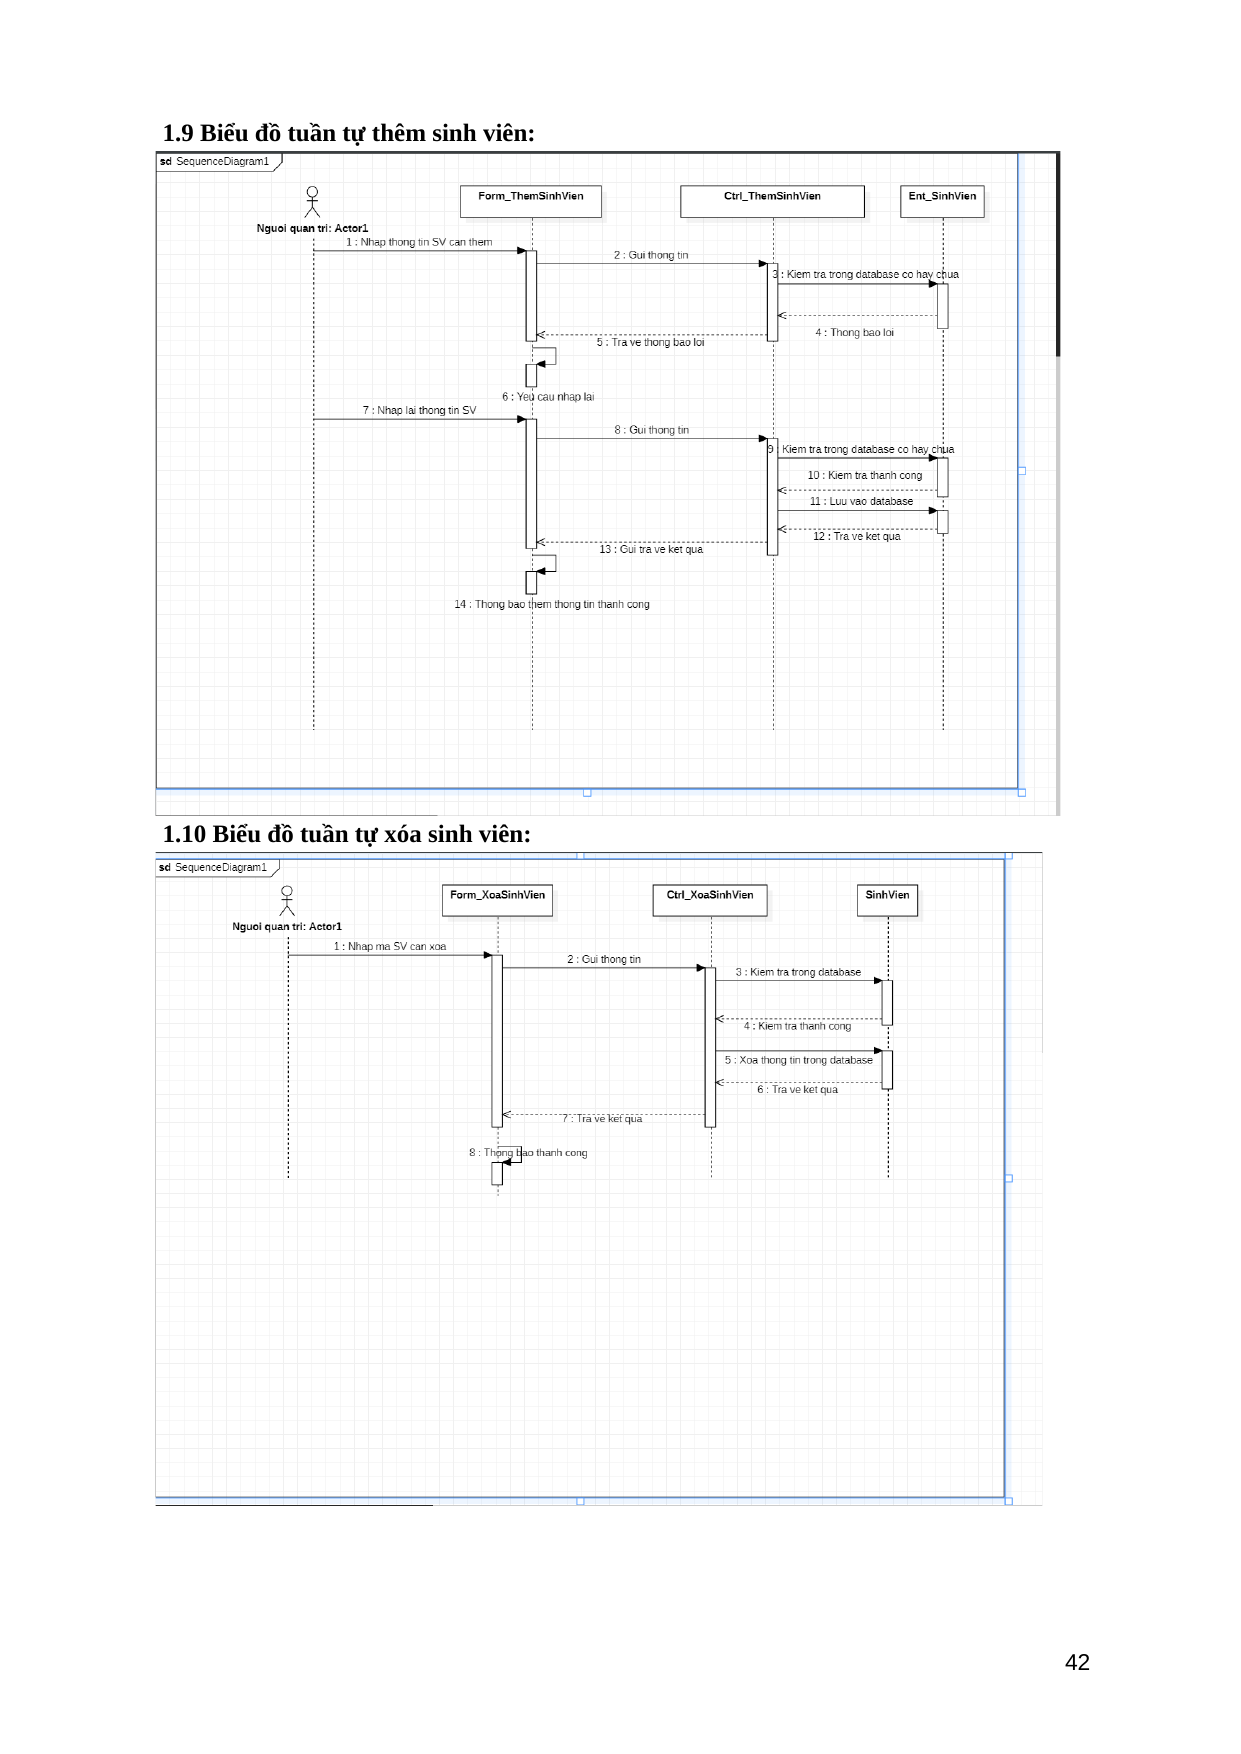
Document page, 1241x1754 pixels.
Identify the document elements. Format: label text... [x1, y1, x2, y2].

picture [155, 852, 1043, 1506]
subtitle 1.10 Biểu đồ tuần tự xóa sinh viên: [162, 819, 1090, 848]
subtitle 1.9 Biểu đồ tuần tự thêm sinh viên: [162, 118, 1090, 147]
picture [155, 151, 1061, 816]
